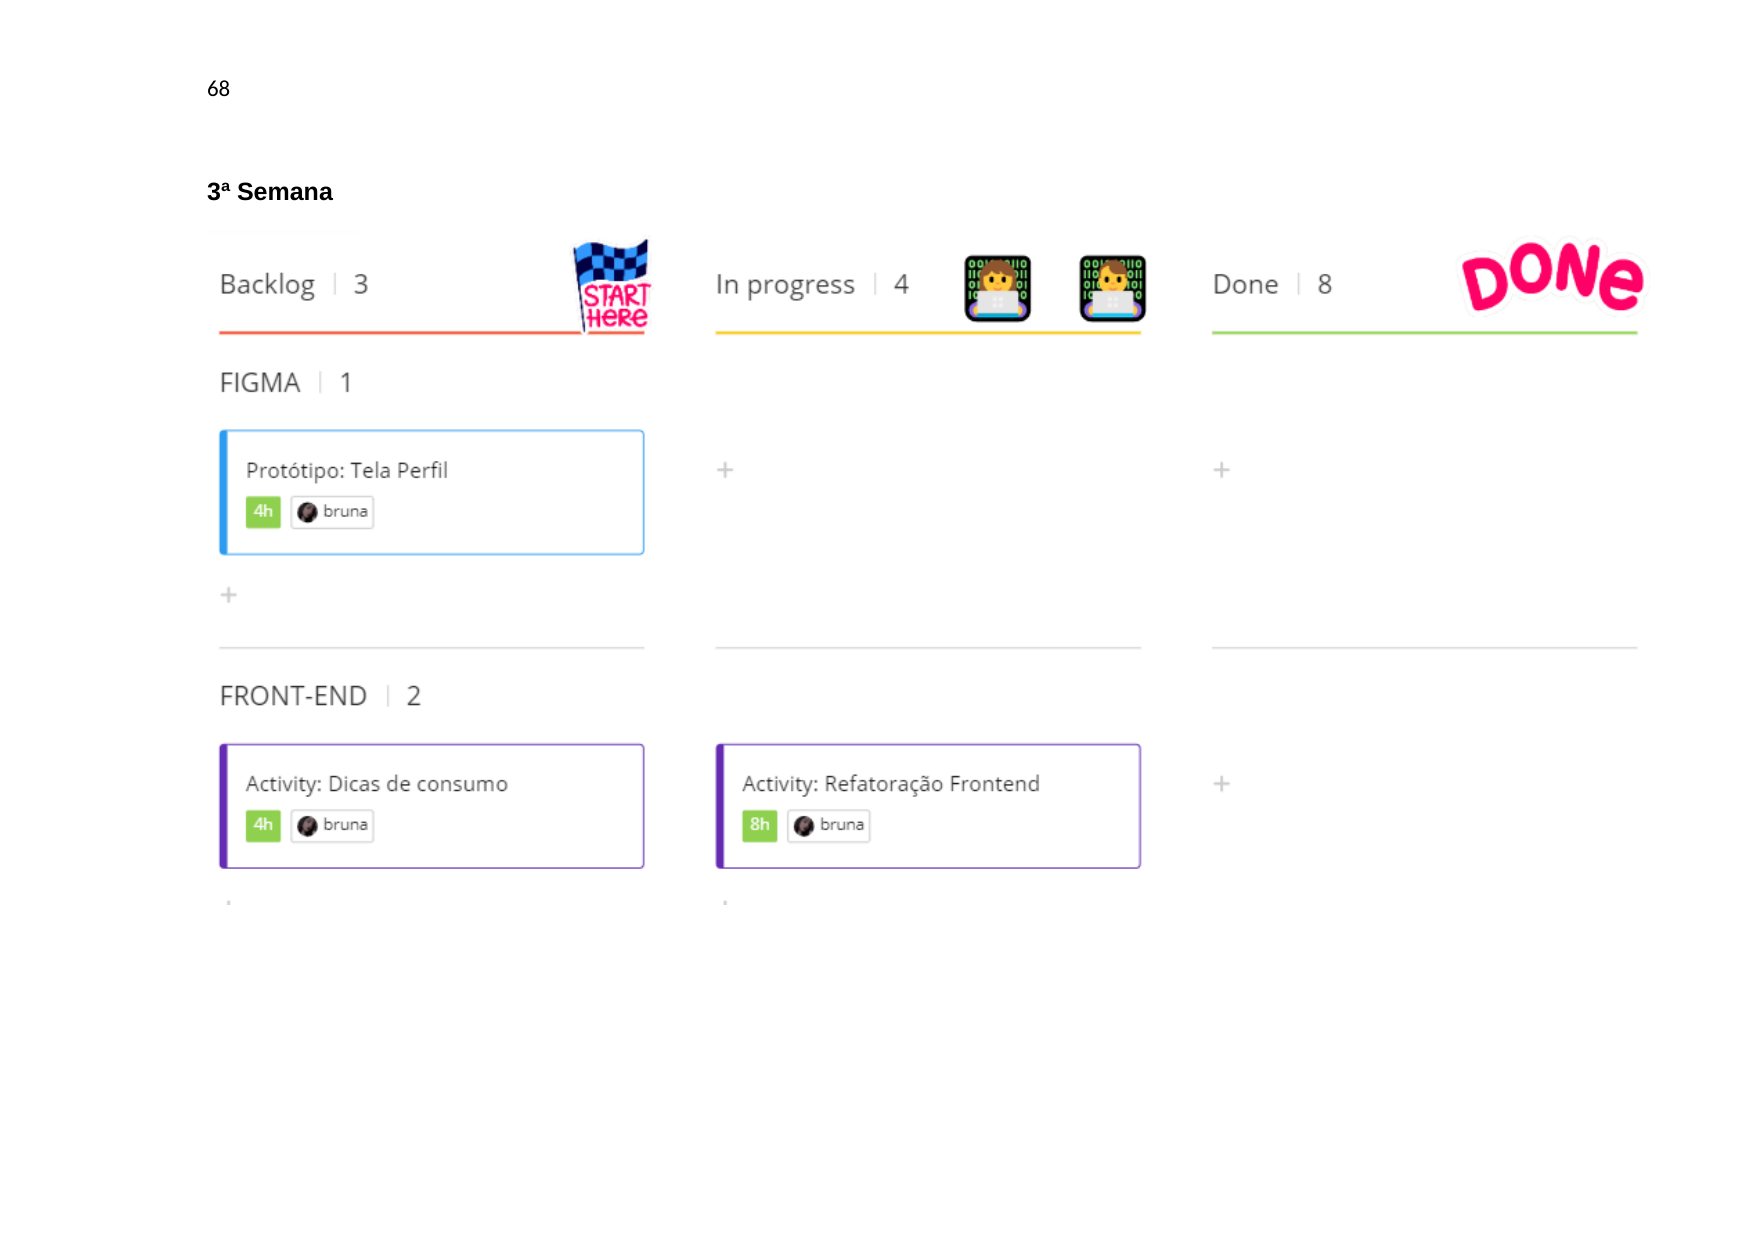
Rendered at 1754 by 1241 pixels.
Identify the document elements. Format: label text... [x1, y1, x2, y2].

text 3ª Semana [207, 177, 1636, 206]
picture [206, 231, 1666, 905]
